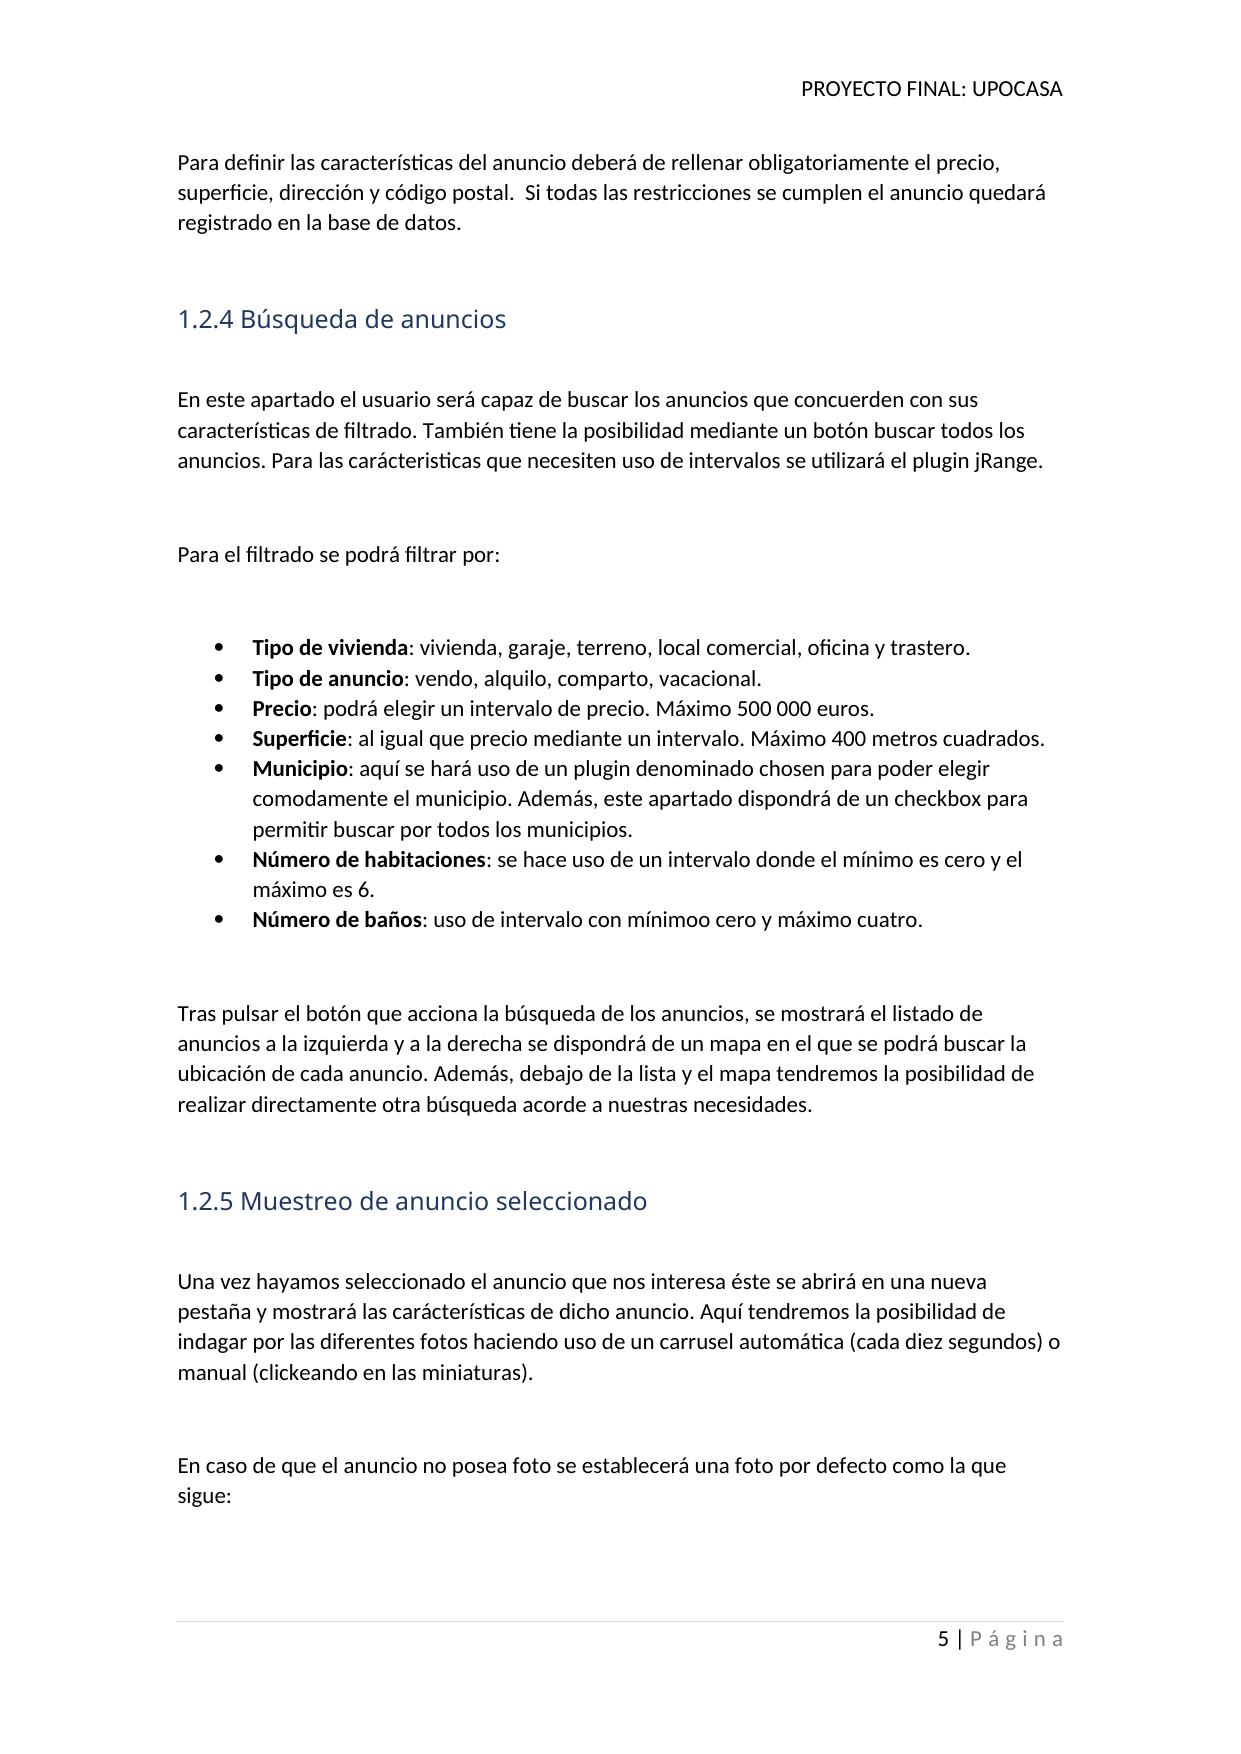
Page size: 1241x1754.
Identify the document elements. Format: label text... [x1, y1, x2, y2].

subtitle 1.2.4 Búsqueda de anuncios [177, 302, 1063, 336]
subtitle 1.2.5 Muestreo de anuncio seleccionado [177, 1183, 1063, 1217]
text En caso de que el anuncio no posea foto se establecerá una foto por defecto como la que sigue: [177, 1451, 1063, 1510]
text Para el filtrado se podrá filtrar por: [177, 540, 1063, 568]
list Superficie: al igual que precio mediante un intervalo. Máximo 400 metros cuadrados. [215, 724, 1063, 752]
list Tipo de anuncio: vendo, alquilo, comparto, vacacional. [215, 664, 1063, 692]
text Tras pulsar el botón que acciona la búsqueda de los anuncios, se mostrará el listado de anuncios a la izquierda y a la derecha se dispondrá de un mapa en el que se podrá buscar la ubicación de cada anuncio. Además, debajo de la lista y el mapa tendremos la posibilidad de realizar directamente otra búsqueda acorde a nuestras necesidades. [177, 999, 1063, 1118]
list Número de habitaciones: se hace uso de un intervalo donde el mínimo es cero y el máximo es 6. [215, 845, 1063, 903]
list Tipo de vivienda: vivienda, garaje, terreno, local comercial, oficina y trastero. [215, 633, 1063, 661]
list Municipio: aquí se hará uso de un plugin denominado chosen para poder elegir comodamente el municipio. Además, este apartado dispondrá de un checkbox para permitir buscar por todos los municipios. [215, 754, 1063, 843]
text Una vez hayamos seleccionado el anuncio que nos interesa éste se abrirá en una nueva pestaña y mostrará las carácterísticas de dicho anuncio. Aquí tendremos la posibilidad de indagar por las diferentes fotos haciendo uso de un carrusel automática (cada diez segundos) o manual (clickeando en las miniaturas). [177, 1267, 1063, 1386]
list Precio: podrá elegir un intervalo de precio. Máximo 500 000 euros. [215, 694, 1063, 722]
list Número de baños: uso de intervalo con mínimoo cero y máximo cuatro. [215, 905, 1063, 933]
text Para definir las características del anuncio deberá de rellenar obligatoriamente el precio, superficie, dirección y código postal. Si todas las restricciones se cumplen el anuncio quedará registrado en la base de datos. [177, 148, 1063, 236]
text En este apartado el usuario será capaz de buscar los anuncios que concuerden con sus características de filtrado. También tiene la posibilidad mediante un botón buscar todos los anuncios. Para las carácteristicas que necesiten uso de intervalos se utilizará el plugin jRange. [177, 386, 1063, 474]
